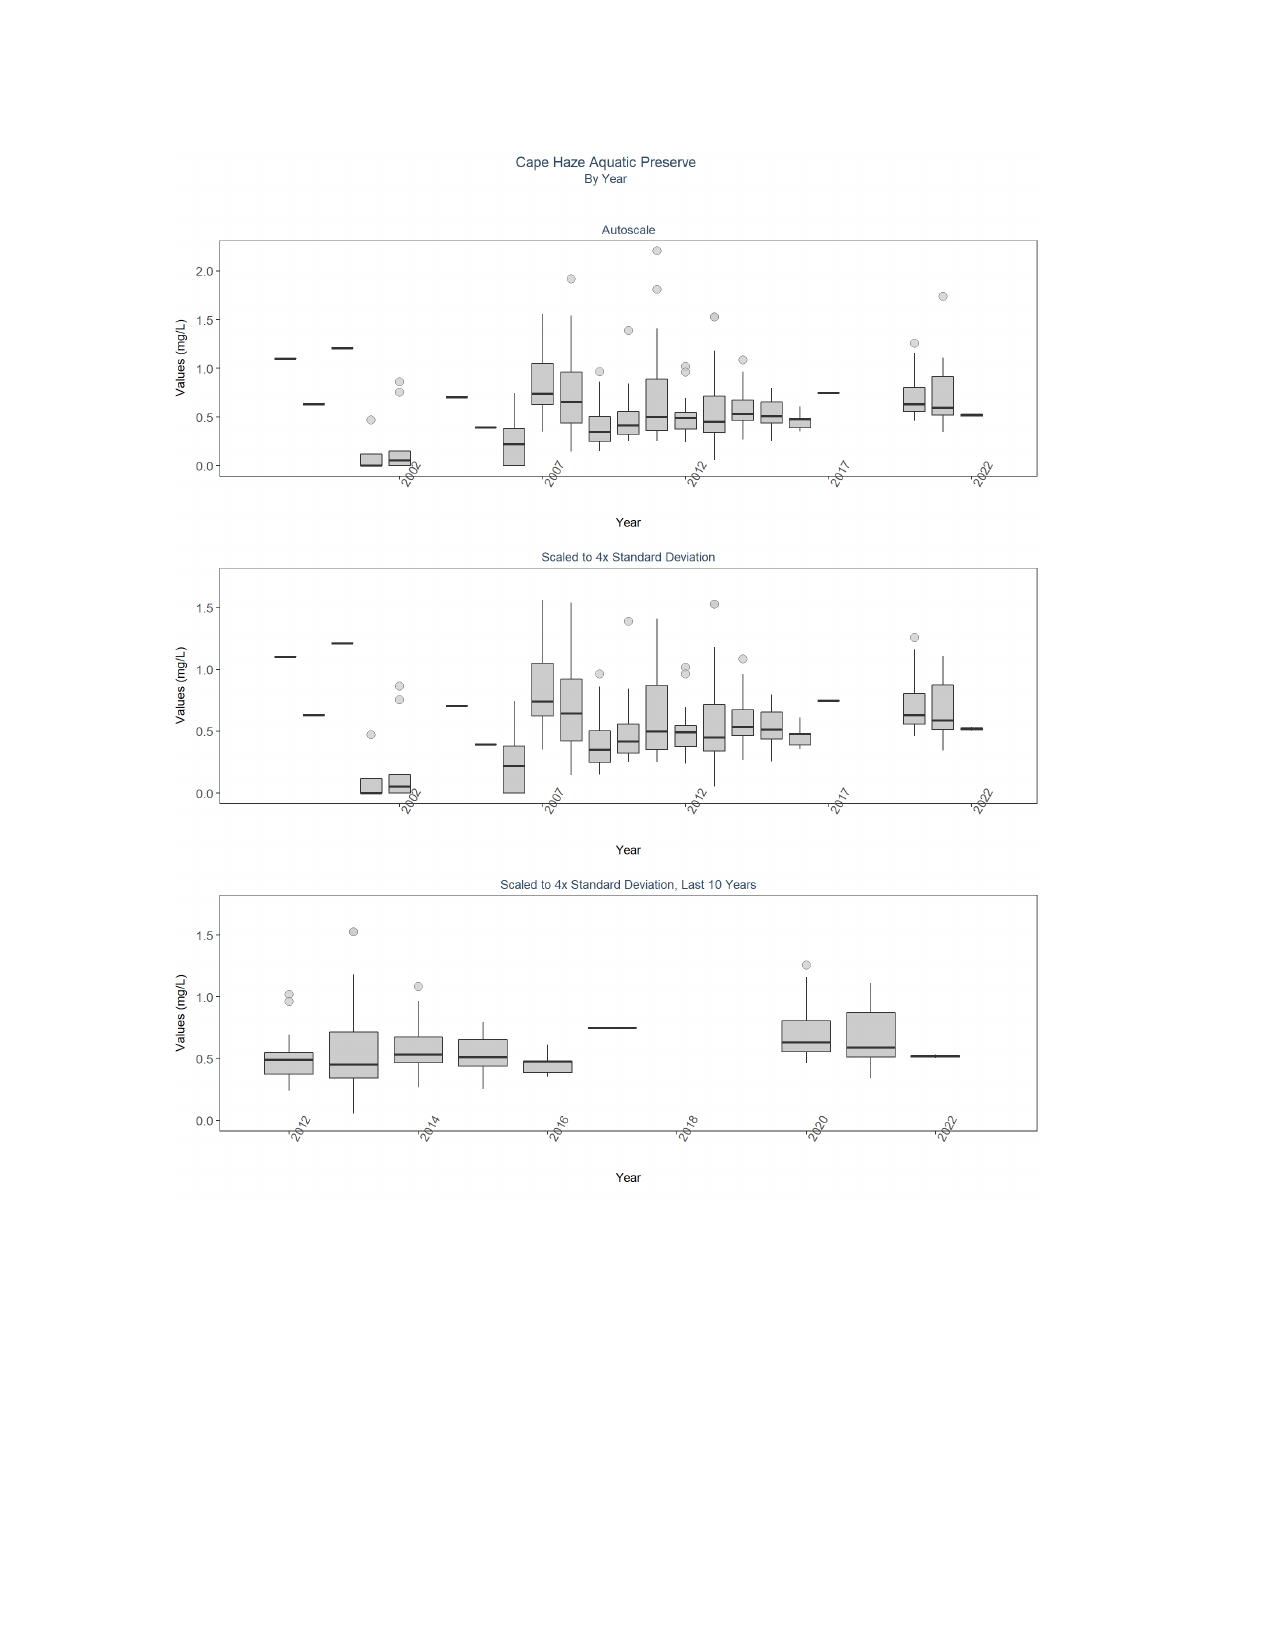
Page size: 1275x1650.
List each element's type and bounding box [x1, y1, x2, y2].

picture [168, 150, 1044, 1200]
